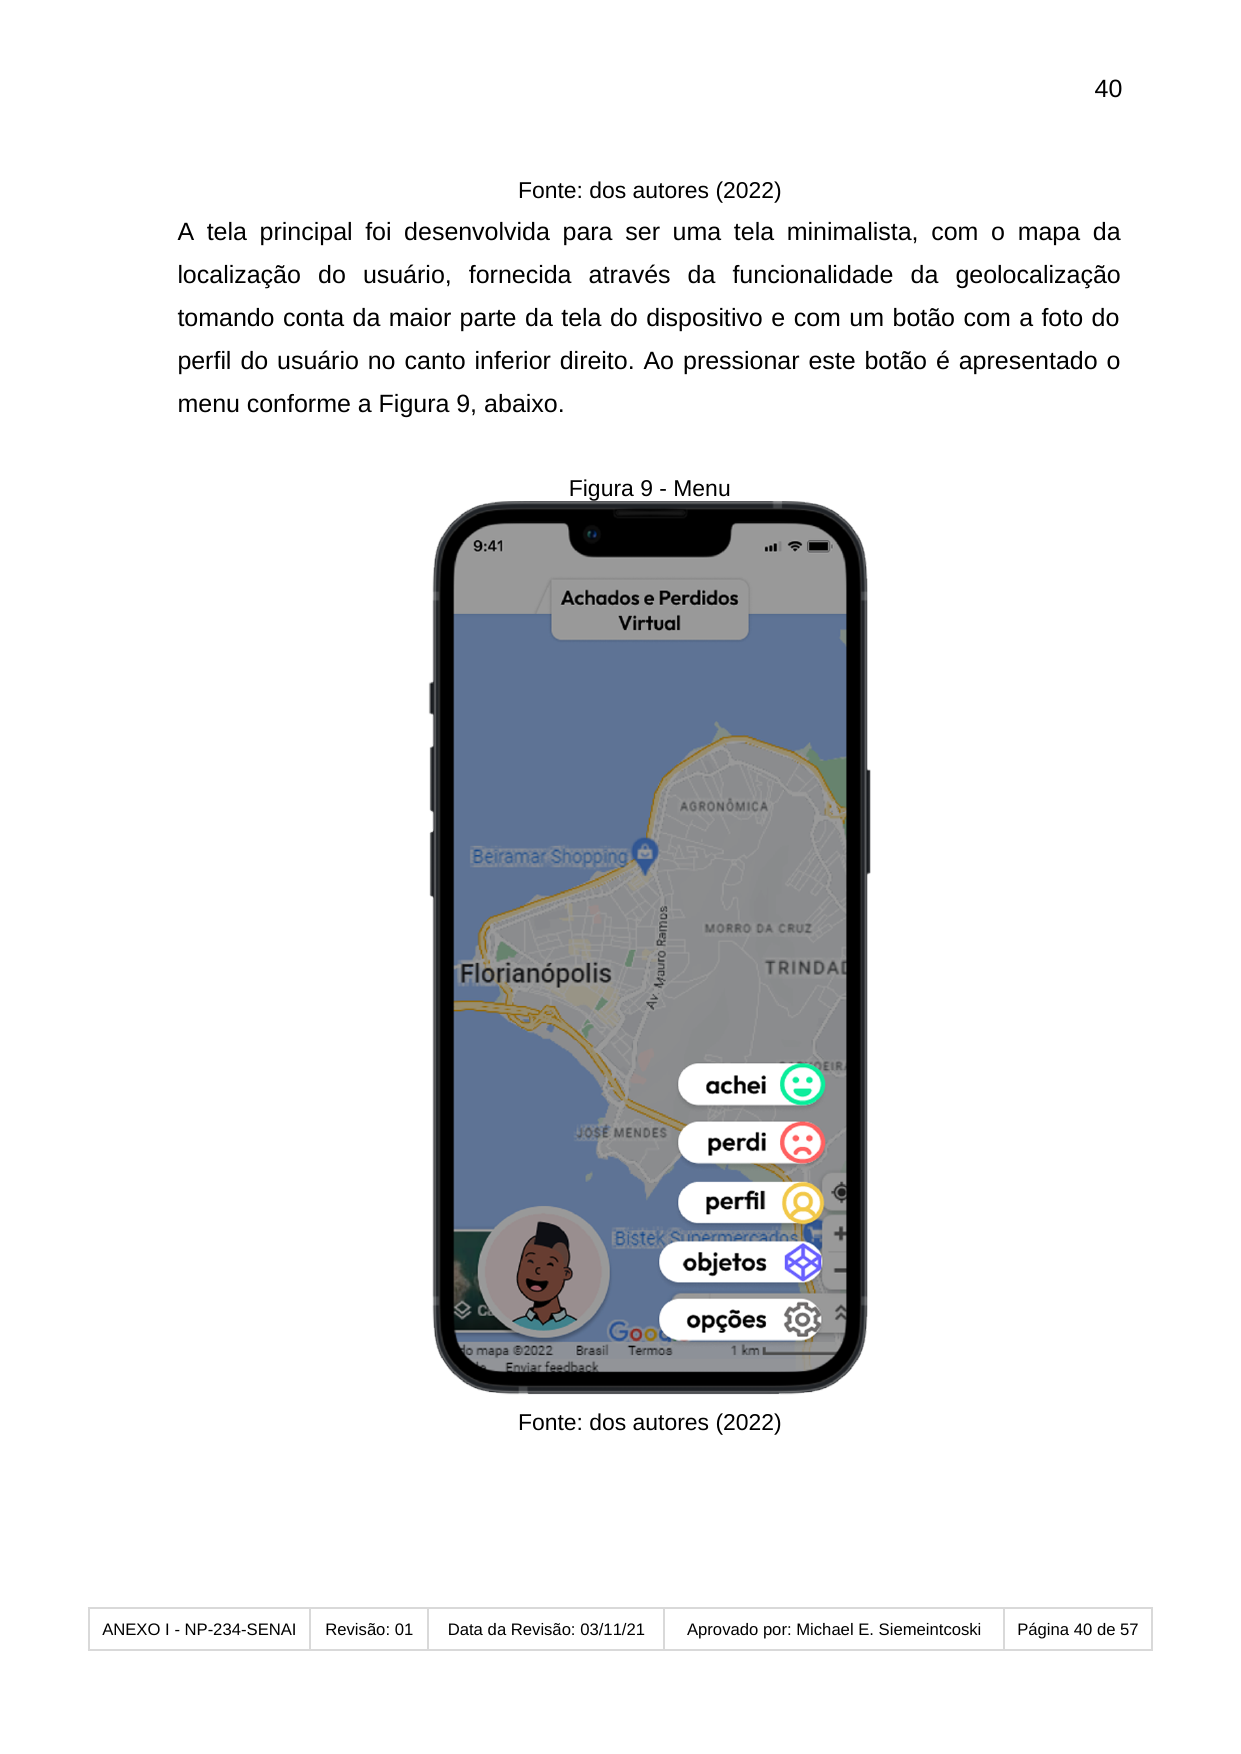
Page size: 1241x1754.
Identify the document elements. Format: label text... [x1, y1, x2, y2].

text Fonte: dos autores (2022) [177, 1409, 1122, 1435]
text Figura 9 - Menu [177, 475, 1122, 502]
text Fonte: dos autores (2022) [177, 177, 1122, 203]
text A tela principal foi desenvolvida para ser uma tela minimalista, com o mapa da localização do usuário, fornecida através da funcionalidade da geolocalização tomando conta da maior parte da tela do dispositivo e com um botão com a foto do perfil do usuário no canto inferior direito. Ao pressionar este botão é apresentado o menu conforme a Figura 9, abaixo. [177, 217, 1122, 418]
picture [428, 501, 871, 1395]
